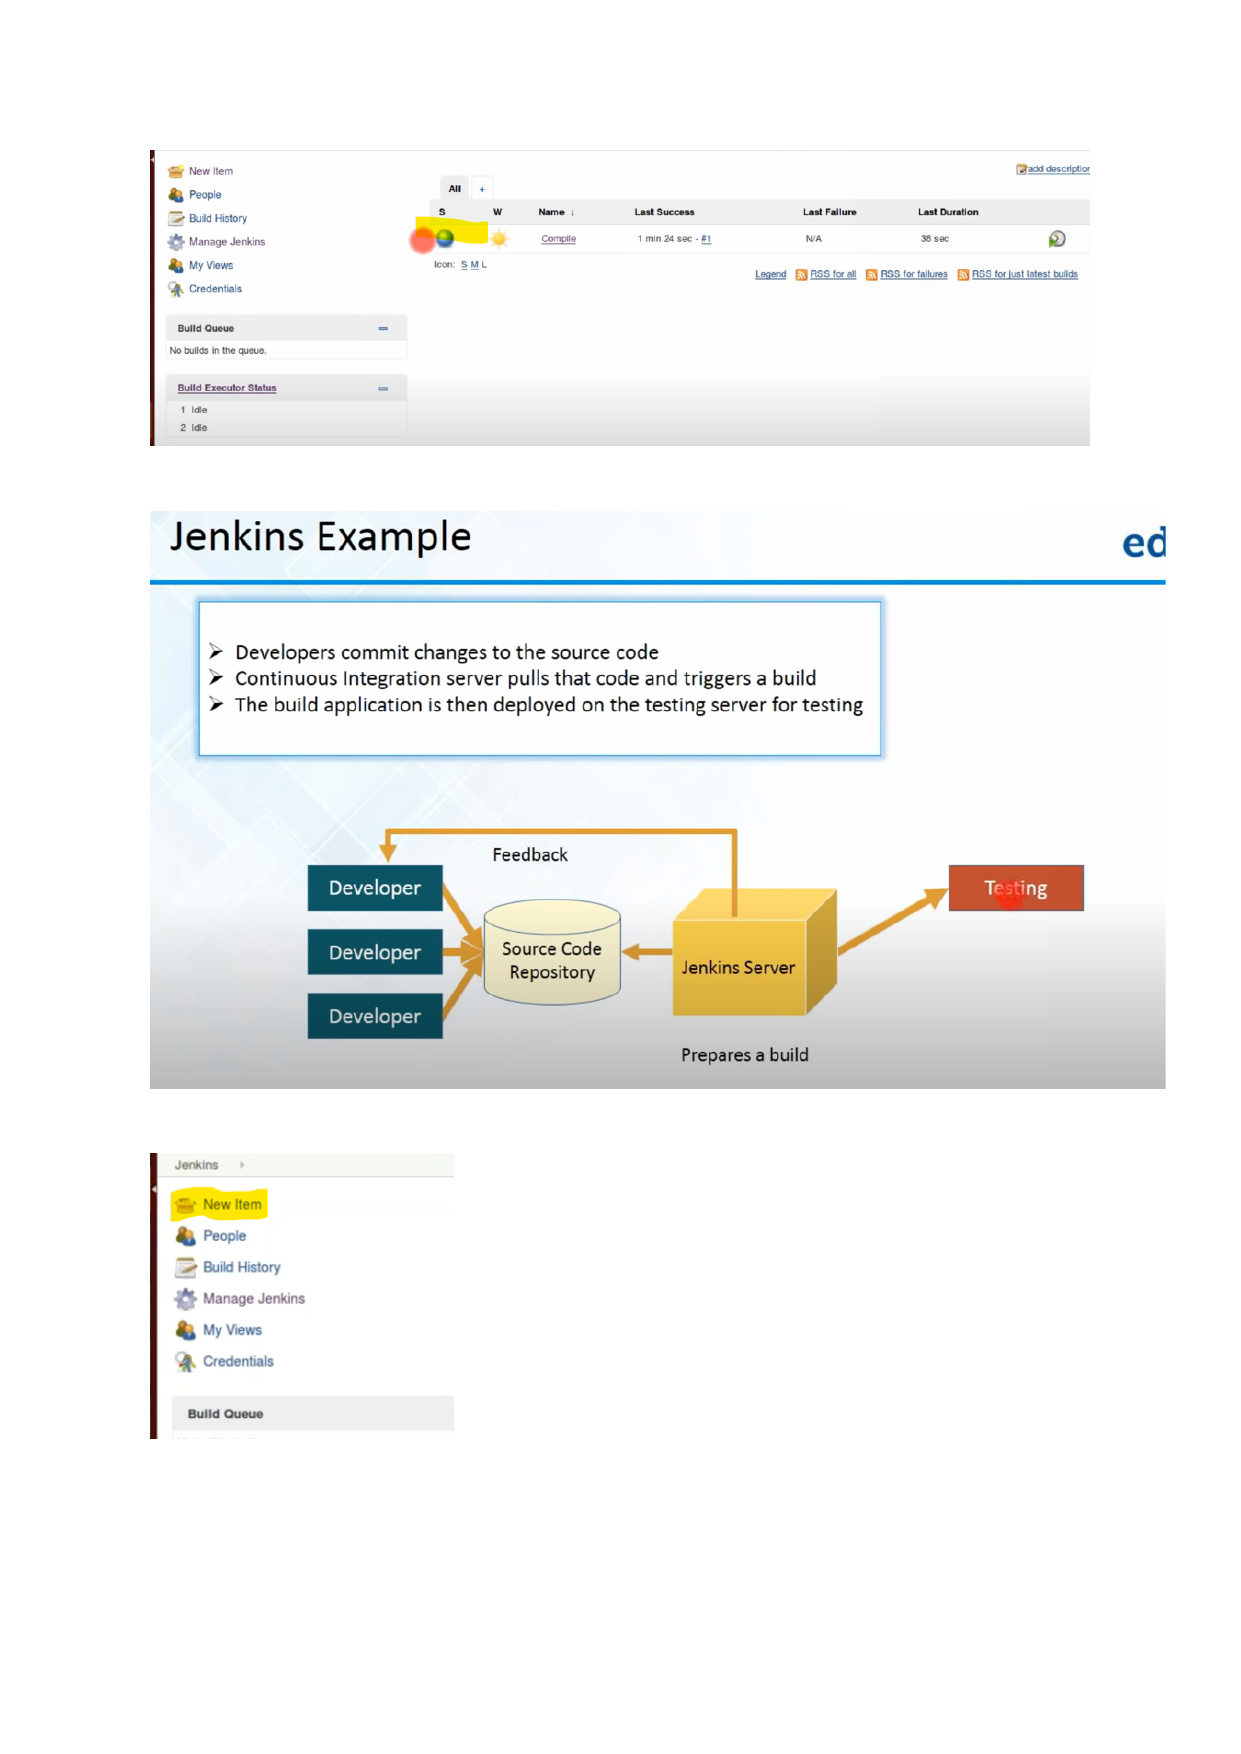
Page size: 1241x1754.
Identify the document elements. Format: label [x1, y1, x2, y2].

picture [150, 1153, 455, 1439]
picture [150, 150, 1091, 446]
picture [150, 511, 1166, 1089]
